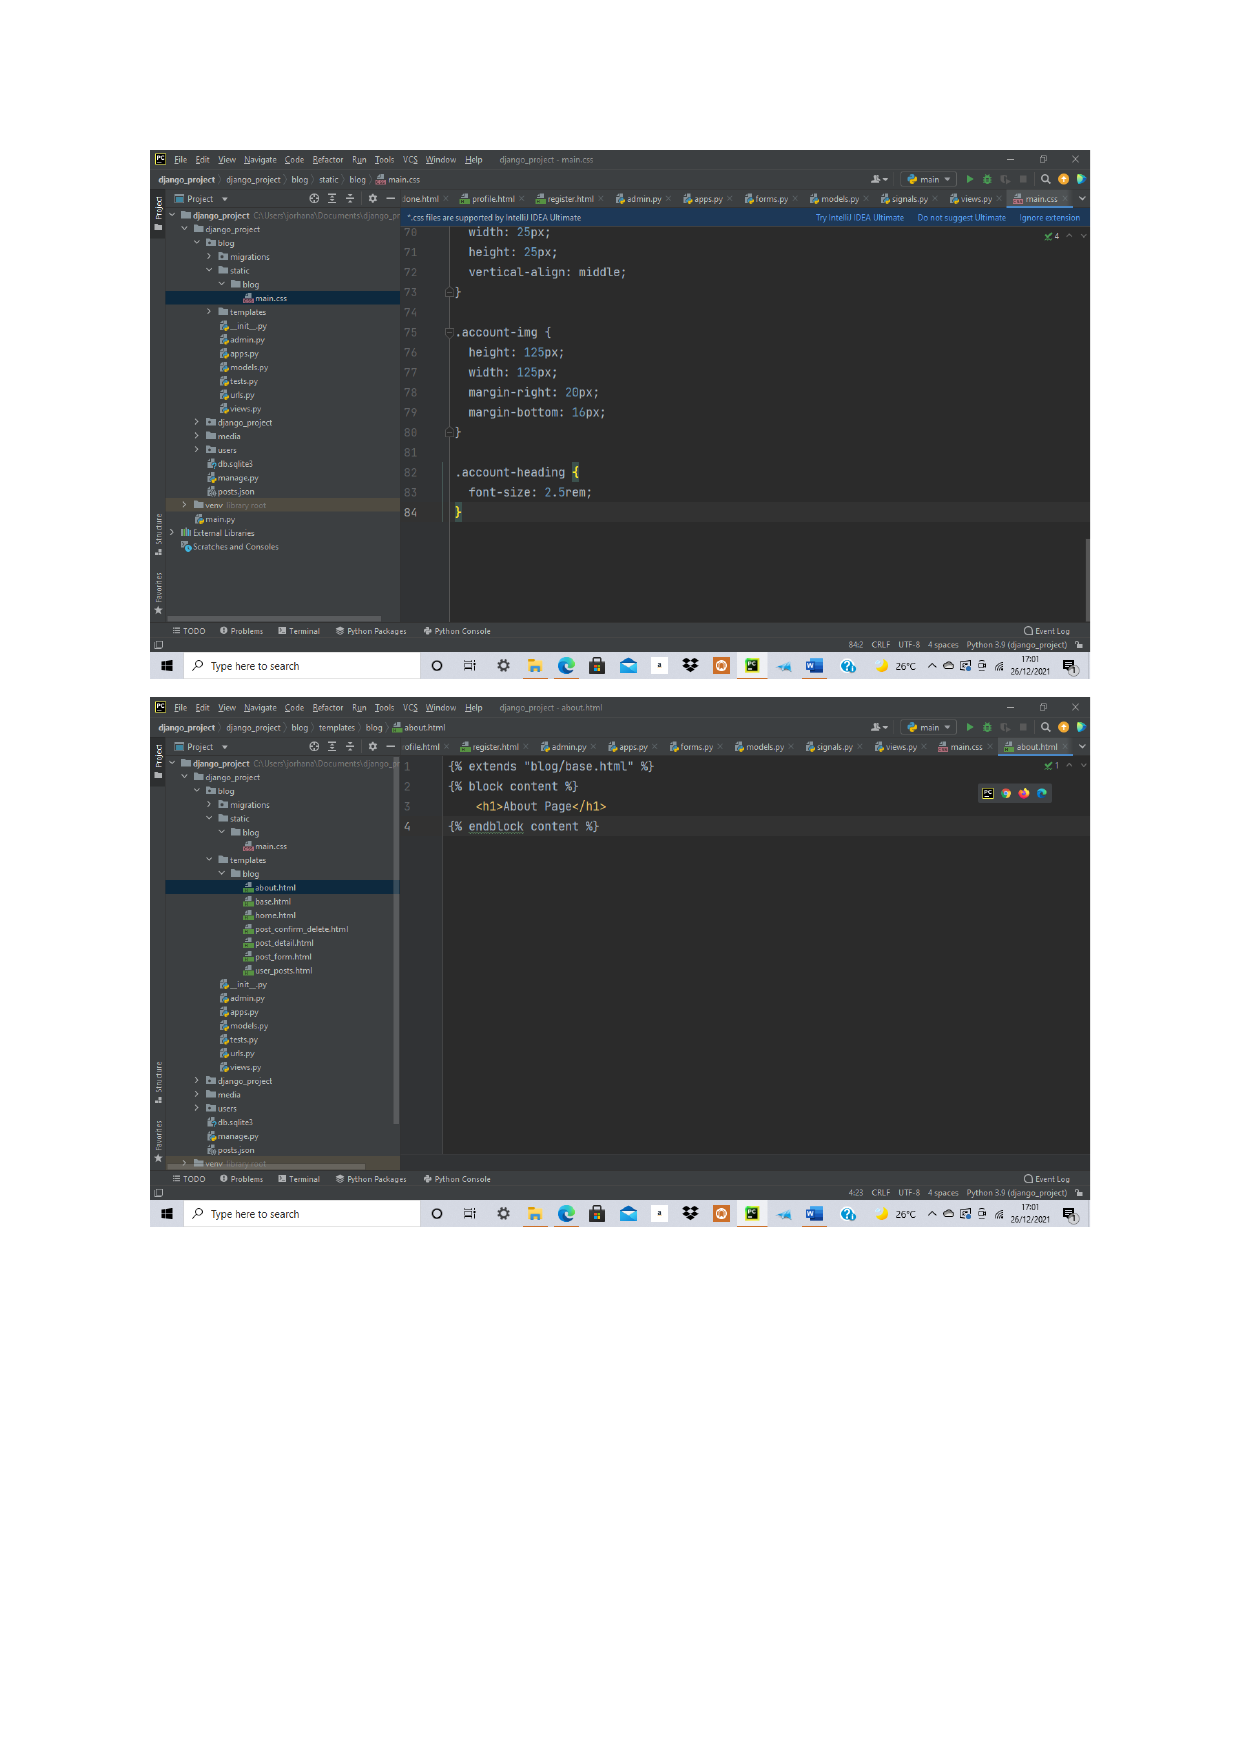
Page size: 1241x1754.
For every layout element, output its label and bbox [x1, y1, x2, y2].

picture [150, 150, 1091, 679]
picture [150, 697, 1091, 1227]
